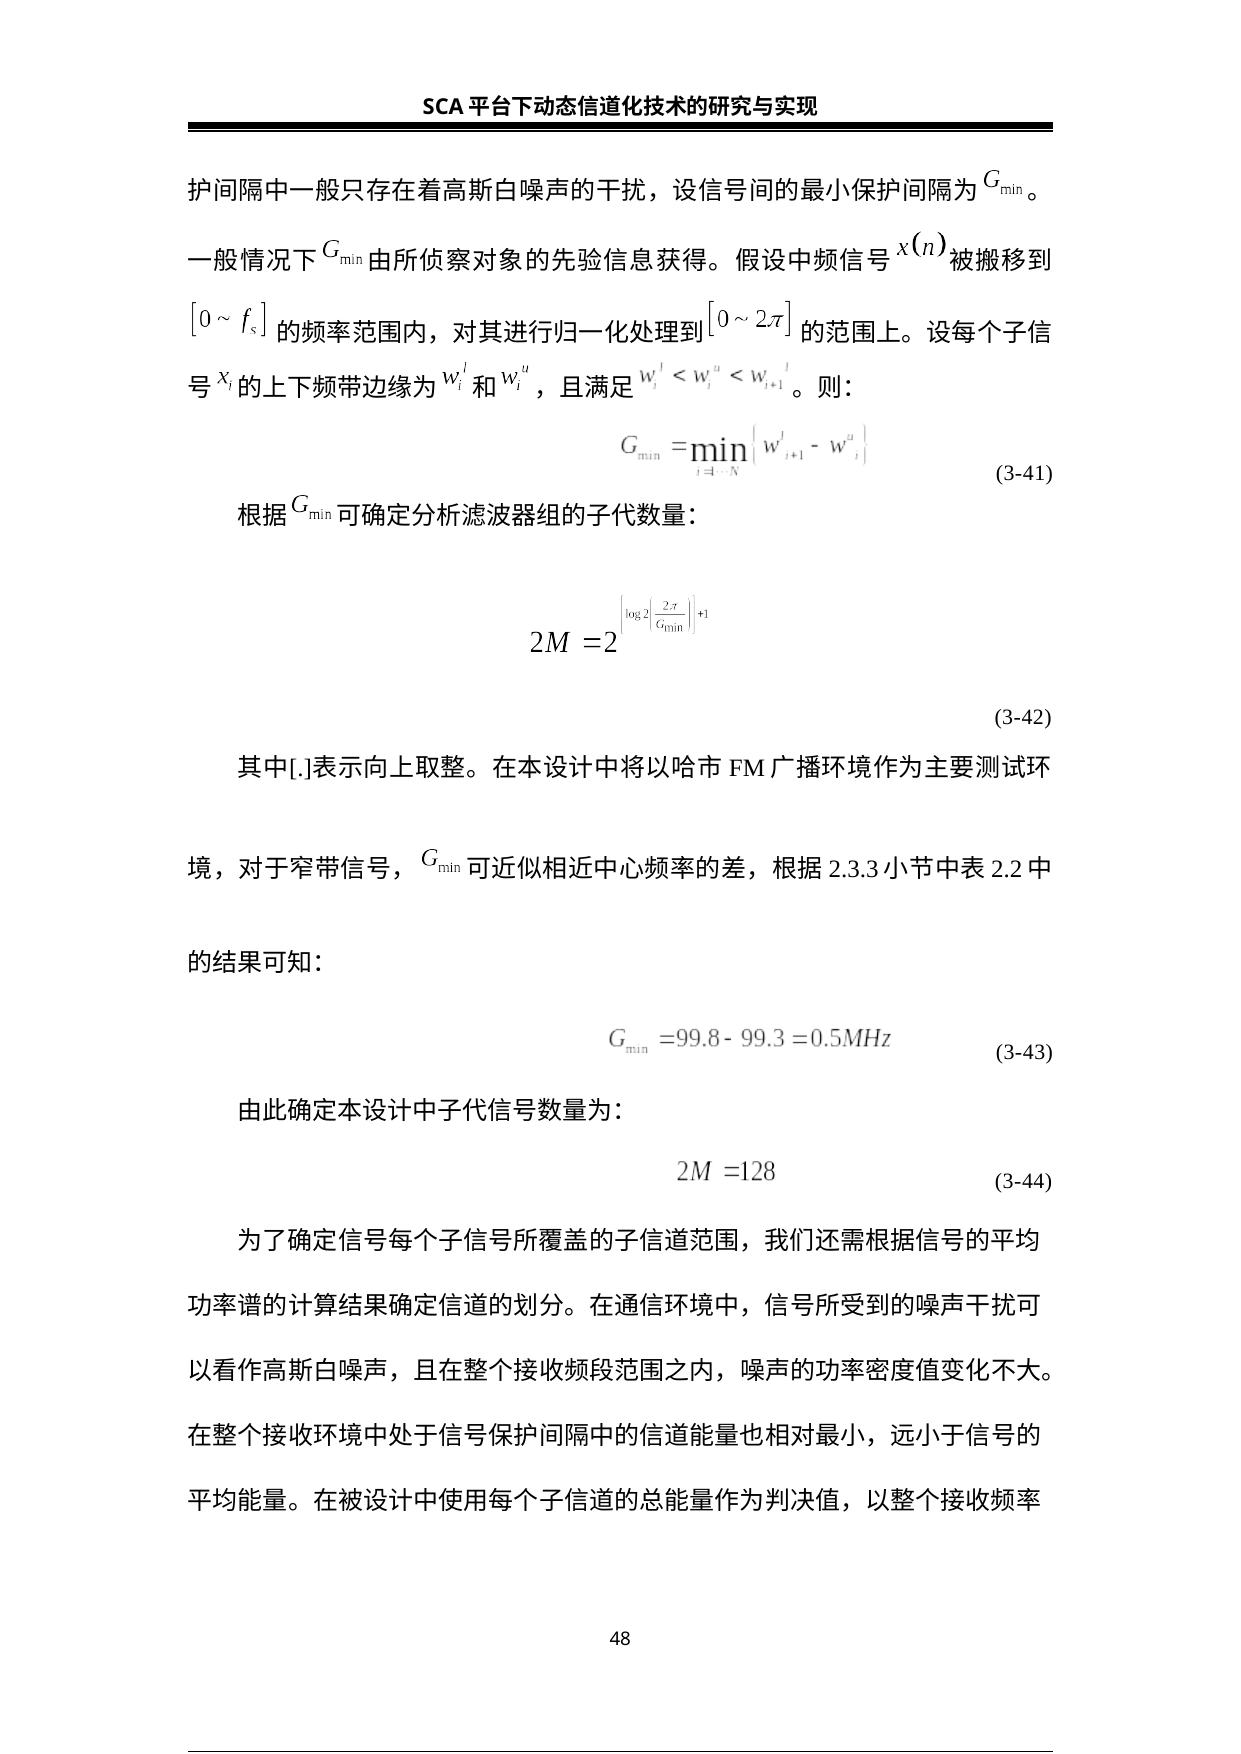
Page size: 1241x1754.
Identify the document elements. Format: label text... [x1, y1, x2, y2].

text (3-43) [187, 1011, 1053, 1076]
text 其中[.]表示向上取整。在本设计中将以哈市FM广播环境作为主要测试环境，对于窄带信号，可近似相近中心频率的差，根据2.3.3小节中表2.2中的结果可知： [187, 733, 1053, 993]
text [187, 1206, 1041, 1531]
text 由此确定本设计中子代信号数量为： [187, 1076, 1053, 1141]
text (3-42) [187, 570, 1053, 733]
text 根据可确定分析滤波器组的子代数量： [187, 487, 1053, 552]
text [187, 162, 1053, 422]
text (3-41) [187, 422, 1053, 487]
text (3-44) [187, 1141, 1053, 1206]
